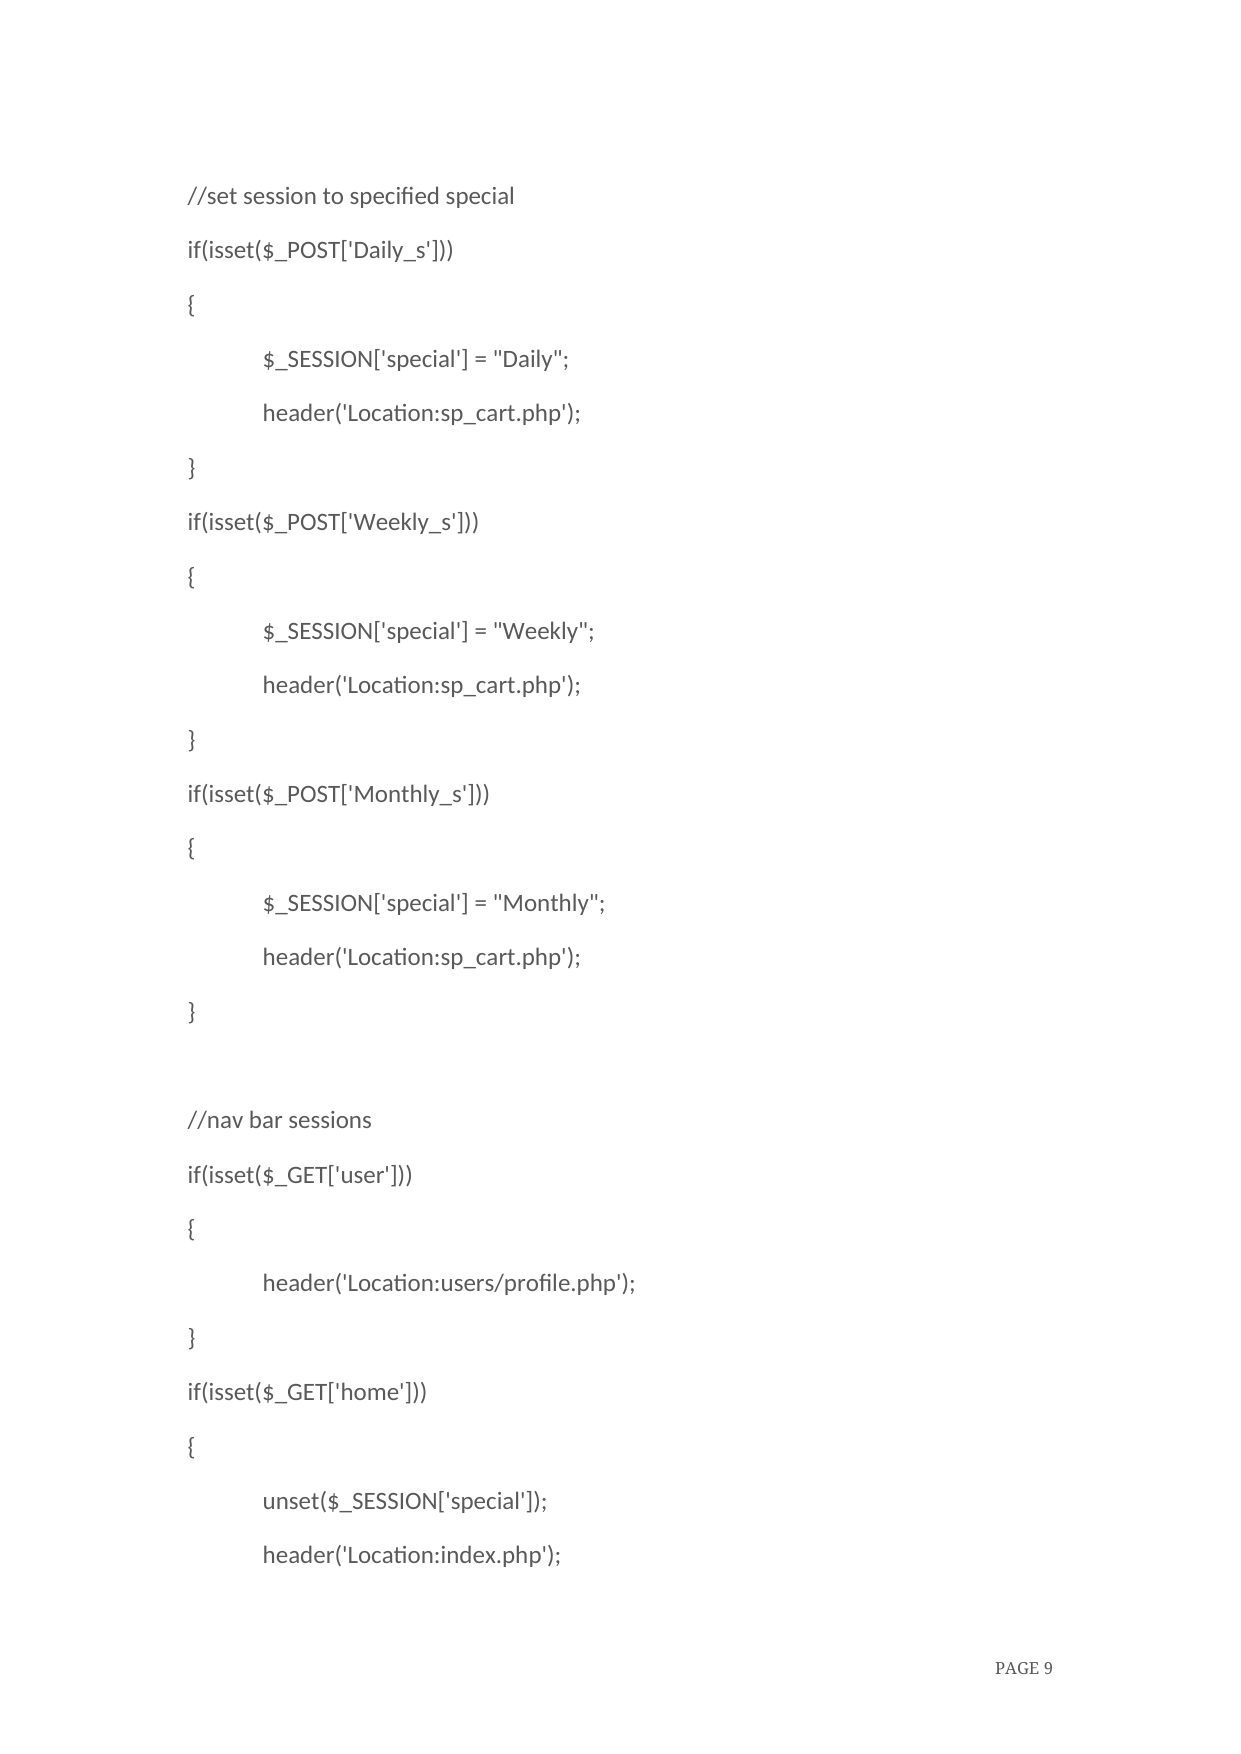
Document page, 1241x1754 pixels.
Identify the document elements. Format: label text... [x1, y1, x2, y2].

text header('Location:sp_cart.php'); [187, 669, 1053, 700]
text header('Location:sp_cart.php'); [187, 941, 1053, 972]
text } [187, 724, 1053, 754]
text header('Location:index.php'); [187, 1539, 1053, 1570]
text if(isset($_POST['Daily_s'])) [187, 234, 1053, 265]
text if(isset($_POST['Weekly_s'])) [187, 506, 1053, 537]
text { [187, 1431, 1053, 1461]
text unset($_SESSION['special']); [187, 1485, 1053, 1516]
text { [187, 832, 1053, 863]
text if(isset($_POST['Monthly_s'])) [187, 778, 1053, 809]
text header('Location:users/profile.php'); [187, 1267, 1053, 1298]
text $_SESSION['special'] = "Monthly"; [187, 887, 1053, 917]
text } [187, 1322, 1053, 1352]
text { [187, 289, 1053, 319]
text { [187, 1213, 1053, 1244]
text $_SESSION['special'] = "Daily"; [187, 343, 1053, 374]
text $_SESSION['special'] = "Weekly"; [187, 615, 1053, 646]
text } [187, 996, 1053, 1026]
text } [187, 452, 1053, 482]
text if(isset($_GET['user'])) [187, 1159, 1053, 1189]
text //nav bar sessions [187, 1104, 1053, 1135]
text //set session to specified special [187, 180, 1053, 211]
text header('Location:sp_cart.php'); [187, 397, 1053, 428]
text { [187, 561, 1053, 591]
text if(isset($_GET['home'])) [187, 1376, 1053, 1407]
